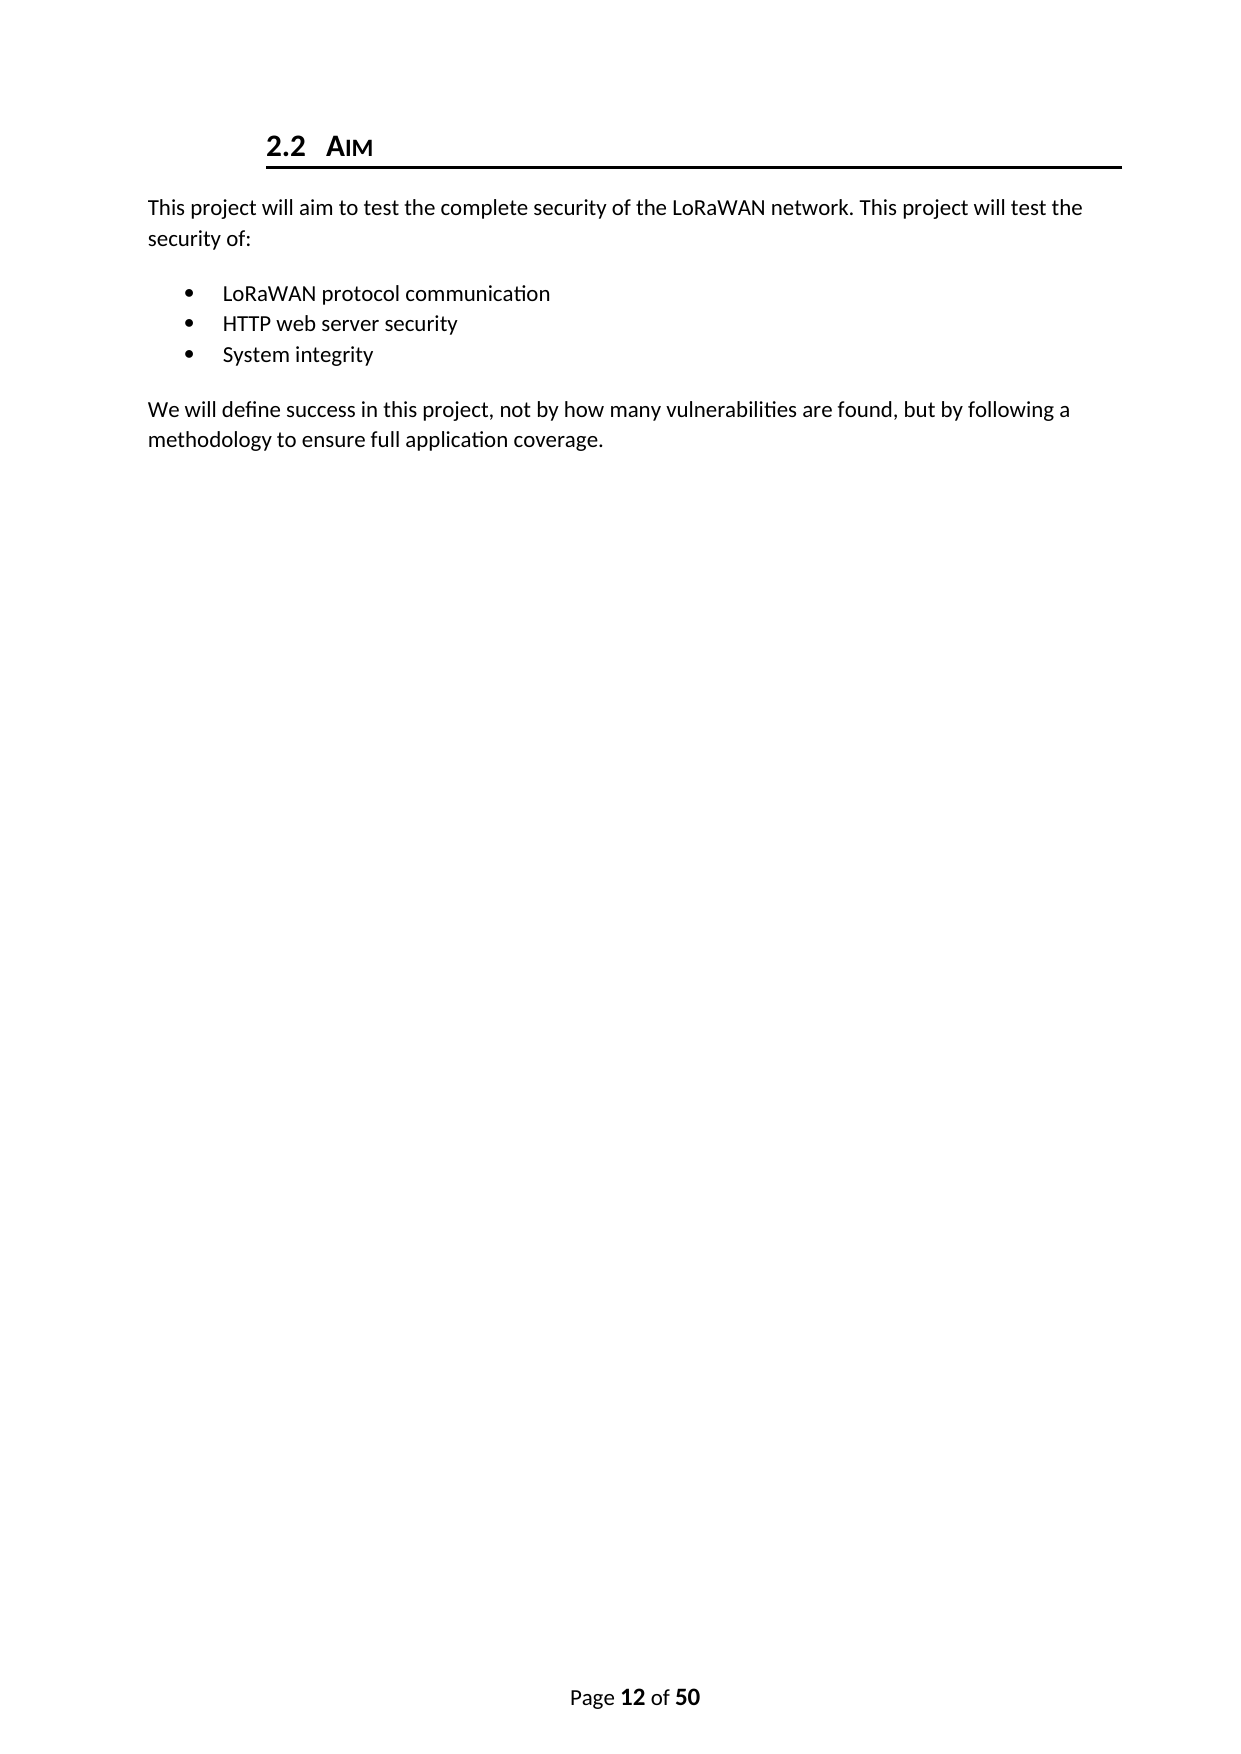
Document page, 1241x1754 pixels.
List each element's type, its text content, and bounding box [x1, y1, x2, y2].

list LoRaWAN protocol communication [185, 279, 1122, 307]
text We will define success in this project, not by how many vulnerabilities are found, but by following a methodology to ensure full application coverage. [148, 395, 1122, 454]
list System integrity [185, 340, 1122, 368]
subtitle Aim [266, 126, 1122, 166]
text This project will aim to test the complete security of the LoRaWAN network. This project will test the security of: [148, 193, 1122, 252]
list HTTP web server security [185, 309, 1122, 337]
